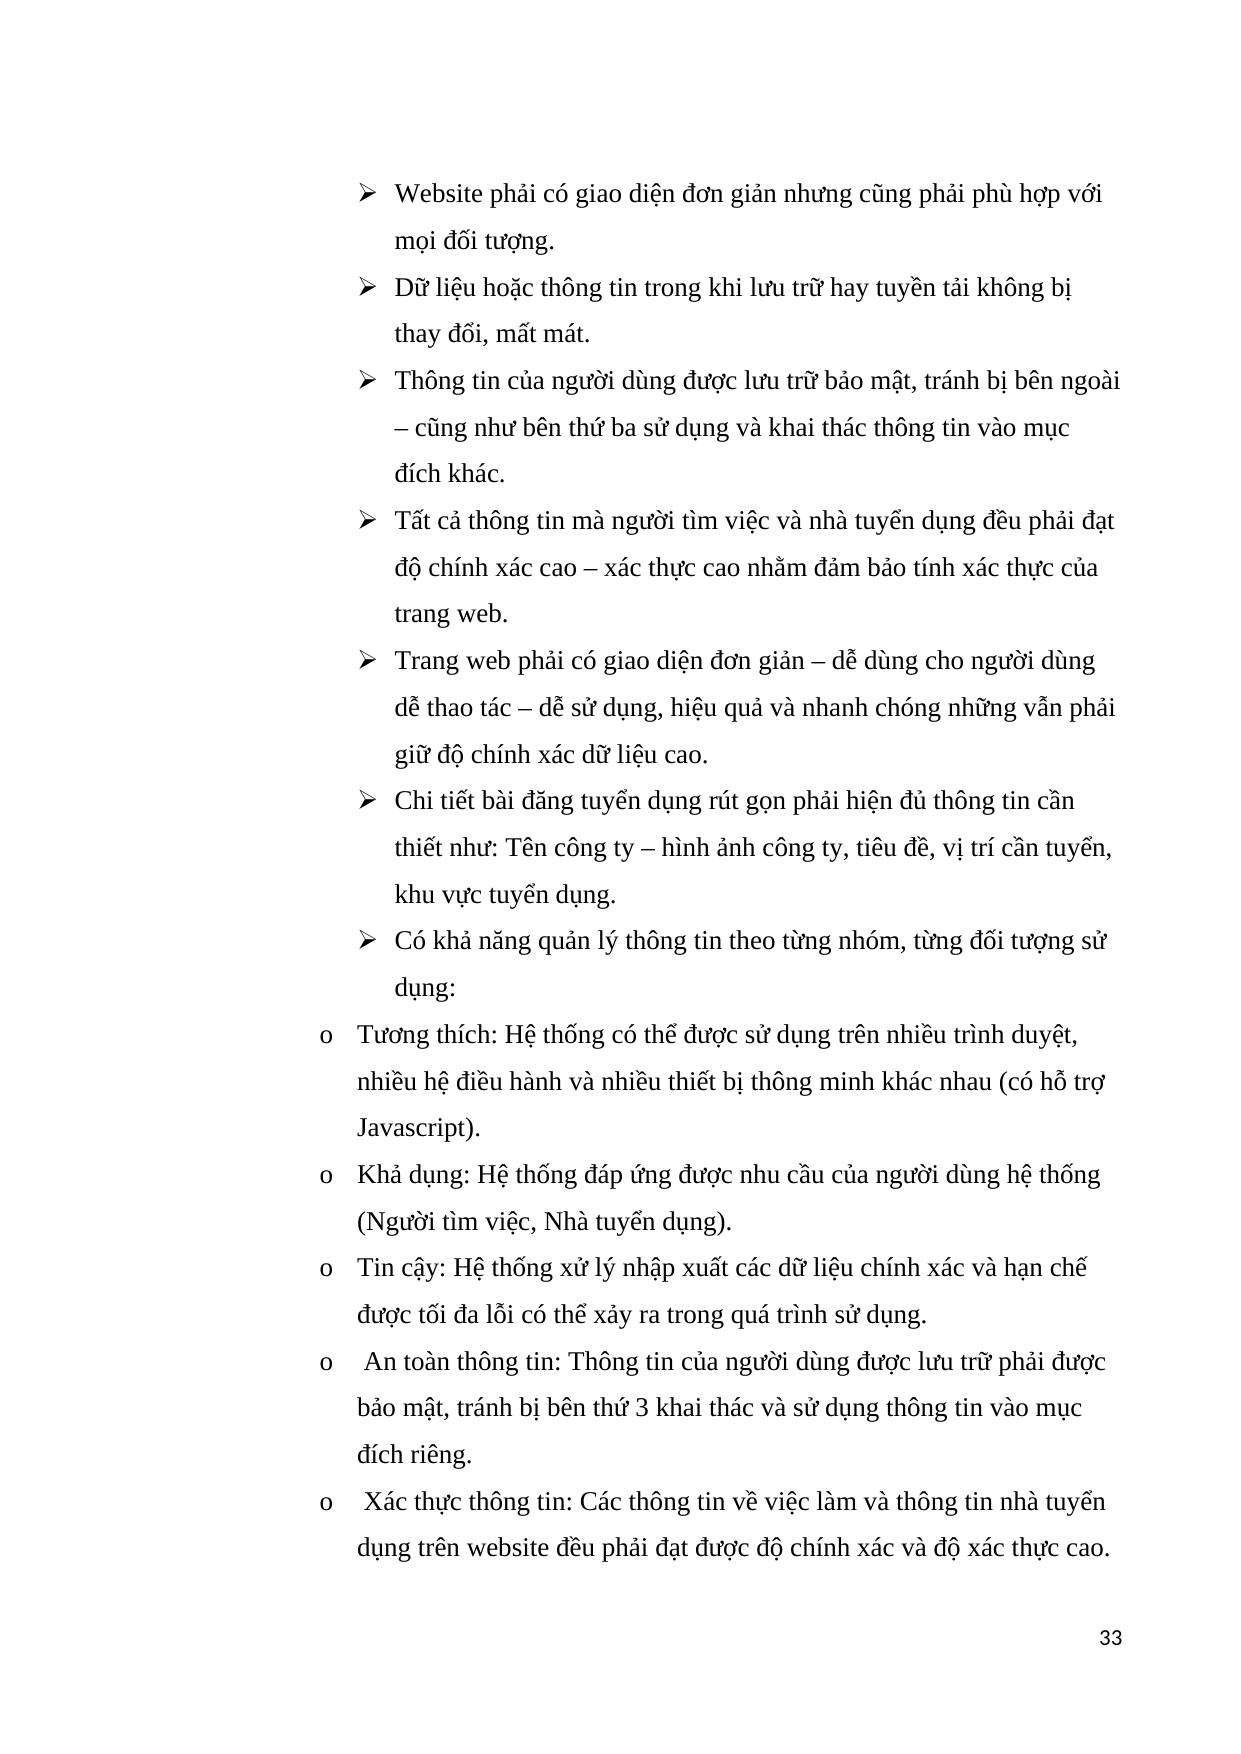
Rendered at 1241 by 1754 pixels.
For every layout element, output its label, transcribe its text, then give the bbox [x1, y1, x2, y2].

list Có khả năng quản lý thông tin theo từng nhóm, từng đối tượng sử dụng: [357, 924, 1122, 1002]
list Chi tiết bài đăng tuyển dụng rút gọn phải hiện đủ thông tin cần thiết như: Tên công ty – hình ảnh công ty, tiêu đề, vị trí cần tuyển, khu vực tuyển dụng. [357, 784, 1122, 909]
list Tương thích: Hệ thống có thể được sử dụng trên nhiều trình duyệt, nhiều hệ điều hành và nhiều thiết bị thông minh khác nhau (có hỗ trợ Javascript). [319, 1018, 1122, 1142]
list Xác thực thông tin: Các thông tin về việc làm và thông tin nhà tuyển dụng trên website đều phải đạt được độ chính xác và độ xác thực cao. [319, 1484, 1122, 1562]
list Tất cả thông tin mà người tìm việc và nhà tuyển dụng đều phải đạt độ chính xác cao – xác thực cao nhằm đảm bảo tính xác thực của trang web. [357, 504, 1122, 629]
list An toàn thông tin: Thông tin của người dùng được lưu trữ phải được bảo mật, tránh bị bên thứ 3 khai thác và sử dụng thông tin vào mục đích riêng. [319, 1344, 1122, 1469]
list Tin cậy: Hệ thống xử lý nhập xuất các dữ liệu chính xác và hạn chế được tối đa lỗi có thể xảy ra trong quá trình sử dụng. [319, 1251, 1122, 1329]
list Dữ liệu hoặc thông tin trong khi lưu trữ hay tuyền tải không bị thay đổi, mất mát. [357, 271, 1122, 348]
list Thông tin của người dùng được lưu trữ bảo mật, tránh bị bên ngoài – cũng như bên thứ ba sử dụng và khai thác thông tin vào mục đích khác. [357, 364, 1122, 489]
list Trang web phải có giao diện đơn giản – dễ dùng cho người dùng dễ thao tác – dễ sử dụng, hiệu quả và nhanh chóng những vẫn phải giữ độ chính xác dữ liệu cao. [357, 644, 1122, 769]
list Khả dụng: Hệ thống đáp ứng được nhu cầu của người dùng hệ thống (Người tìm việc, Nhà tuyển dụng). [319, 1158, 1122, 1236]
list Website phải có giao diện đơn giản nhưng cũng phải phù hợp với mọi đối tượng. [357, 177, 1122, 255]
